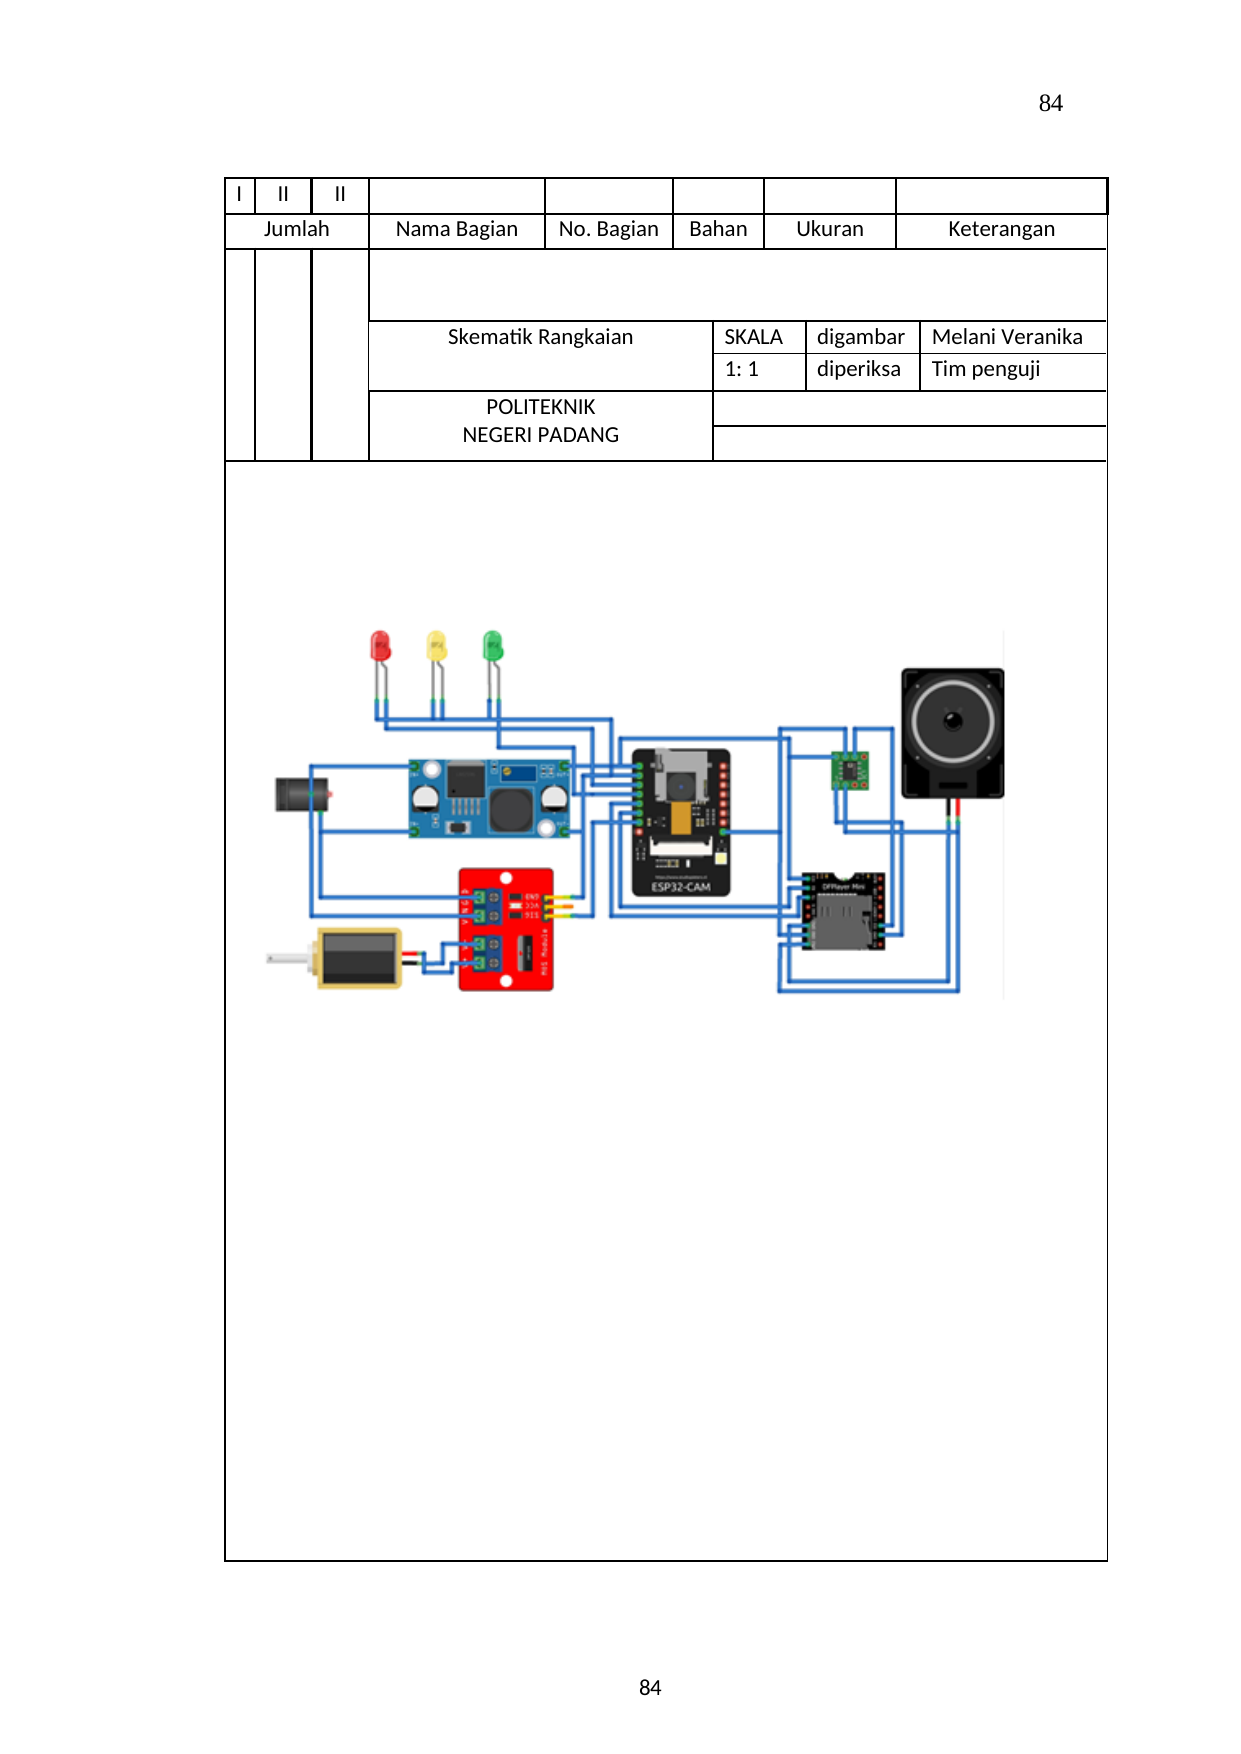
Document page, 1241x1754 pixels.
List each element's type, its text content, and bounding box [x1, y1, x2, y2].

table_cell POLITEKNIK NEGERI PADANG [370, 392, 712, 460]
table_cell [226, 460, 1107, 1560]
table_cell [256, 250, 310, 460]
table_cell [370, 179, 544, 212]
table_cell [714, 425, 1107, 460]
table_cell [765, 179, 895, 212]
table_cell diperiksa [807, 354, 919, 390]
table_cell Ukuran [765, 215, 895, 247]
table_cell Keterangan [897, 215, 1107, 247]
table_cell Melani Veranika [921, 320, 1107, 353]
table_cell No. Bagian [546, 215, 672, 247]
table_cell Skematik Rangkaian [369, 322, 712, 390]
table_cell [313, 250, 368, 460]
table_cell [226, 250, 254, 460]
table_cell [674, 179, 763, 212]
table_cell SKALA [714, 322, 805, 353]
table_cell Jumlah [226, 215, 368, 247]
table_cell Tim penguji [921, 353, 1107, 390]
table_cell II [313, 179, 368, 212]
table_cell digambar [807, 322, 919, 353]
table_cell [546, 179, 672, 212]
table_cell Nama Bagian [370, 215, 544, 247]
table_cell [370, 248, 1107, 320]
picture [236, 602, 1027, 1017]
table_cell II [256, 179, 310, 212]
table_cell 1: 1 [714, 354, 805, 390]
table_cell [897, 179, 1106, 212]
table_cell [714, 390, 1107, 425]
table_cell Bahan [674, 215, 763, 247]
table_cell I [226, 179, 254, 212]
